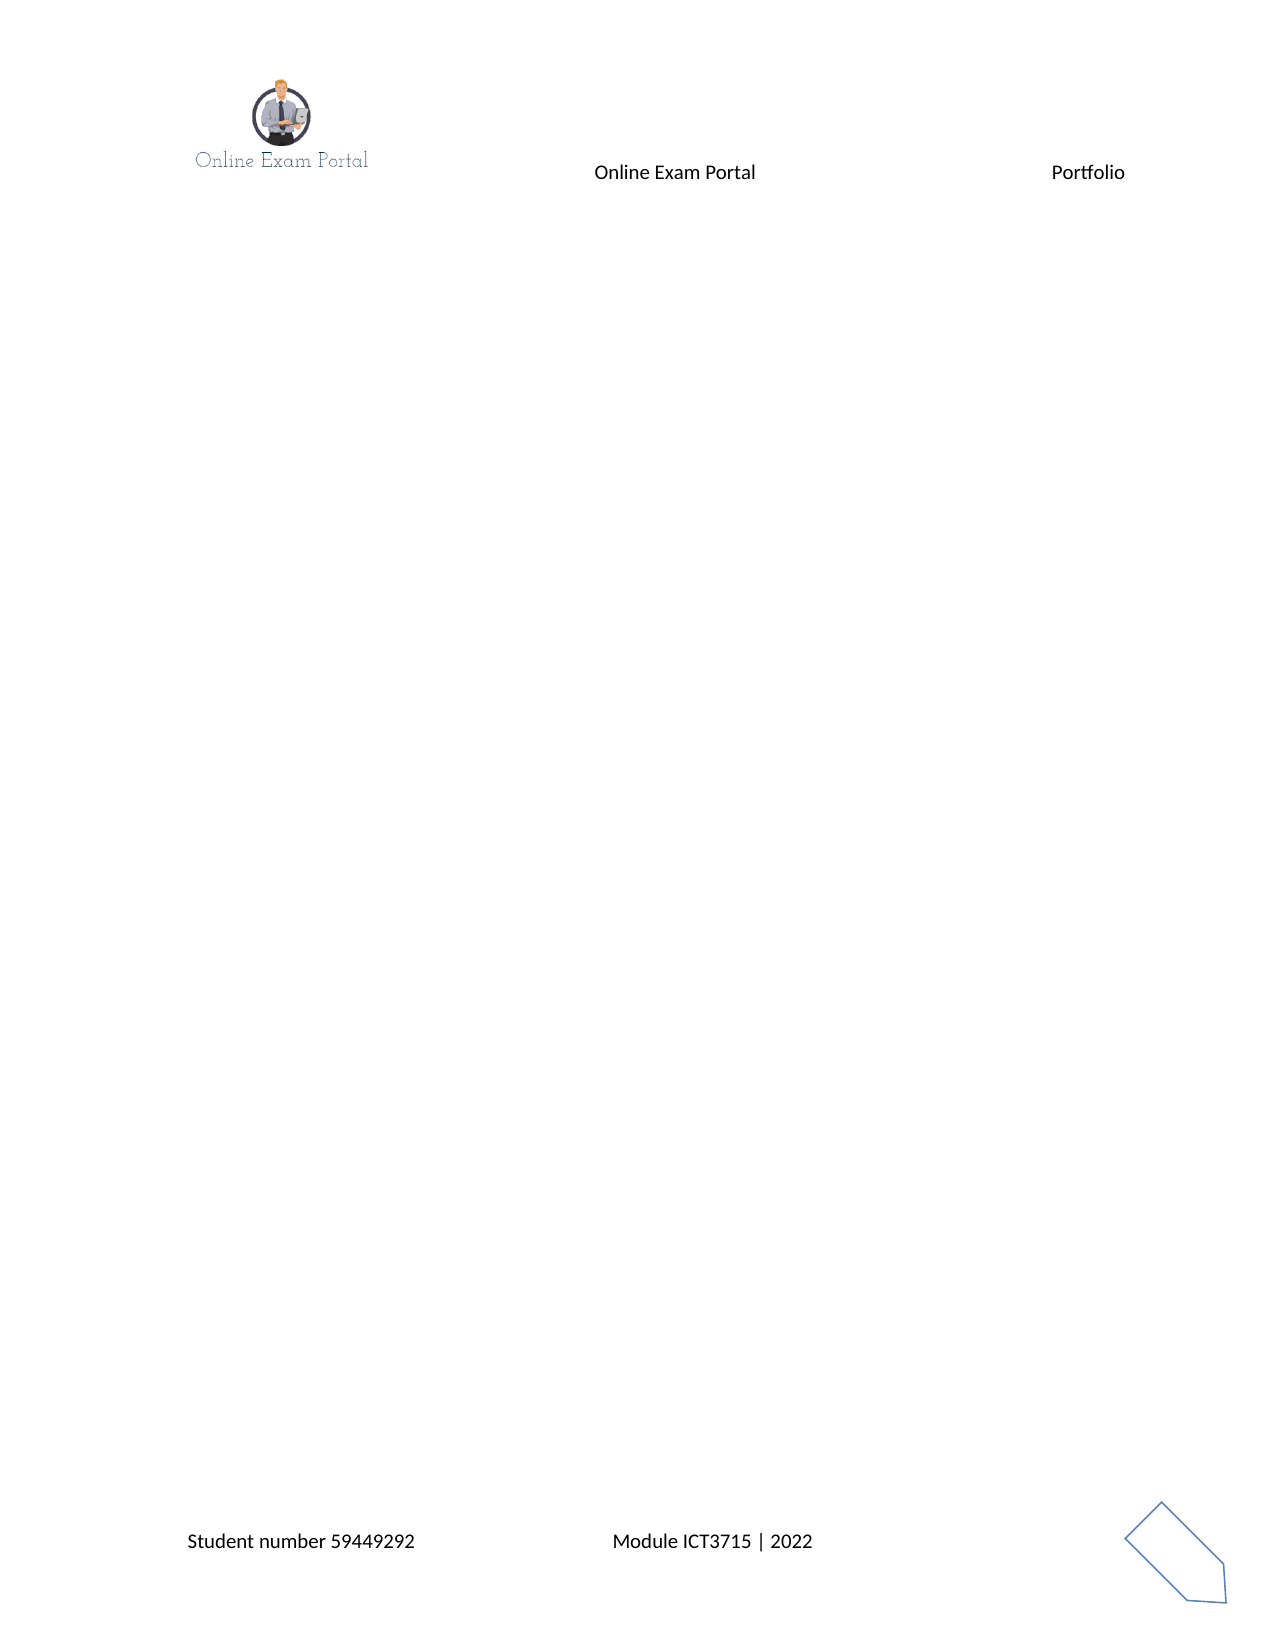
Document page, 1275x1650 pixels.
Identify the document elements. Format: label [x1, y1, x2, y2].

picture [187, 71, 377, 180]
